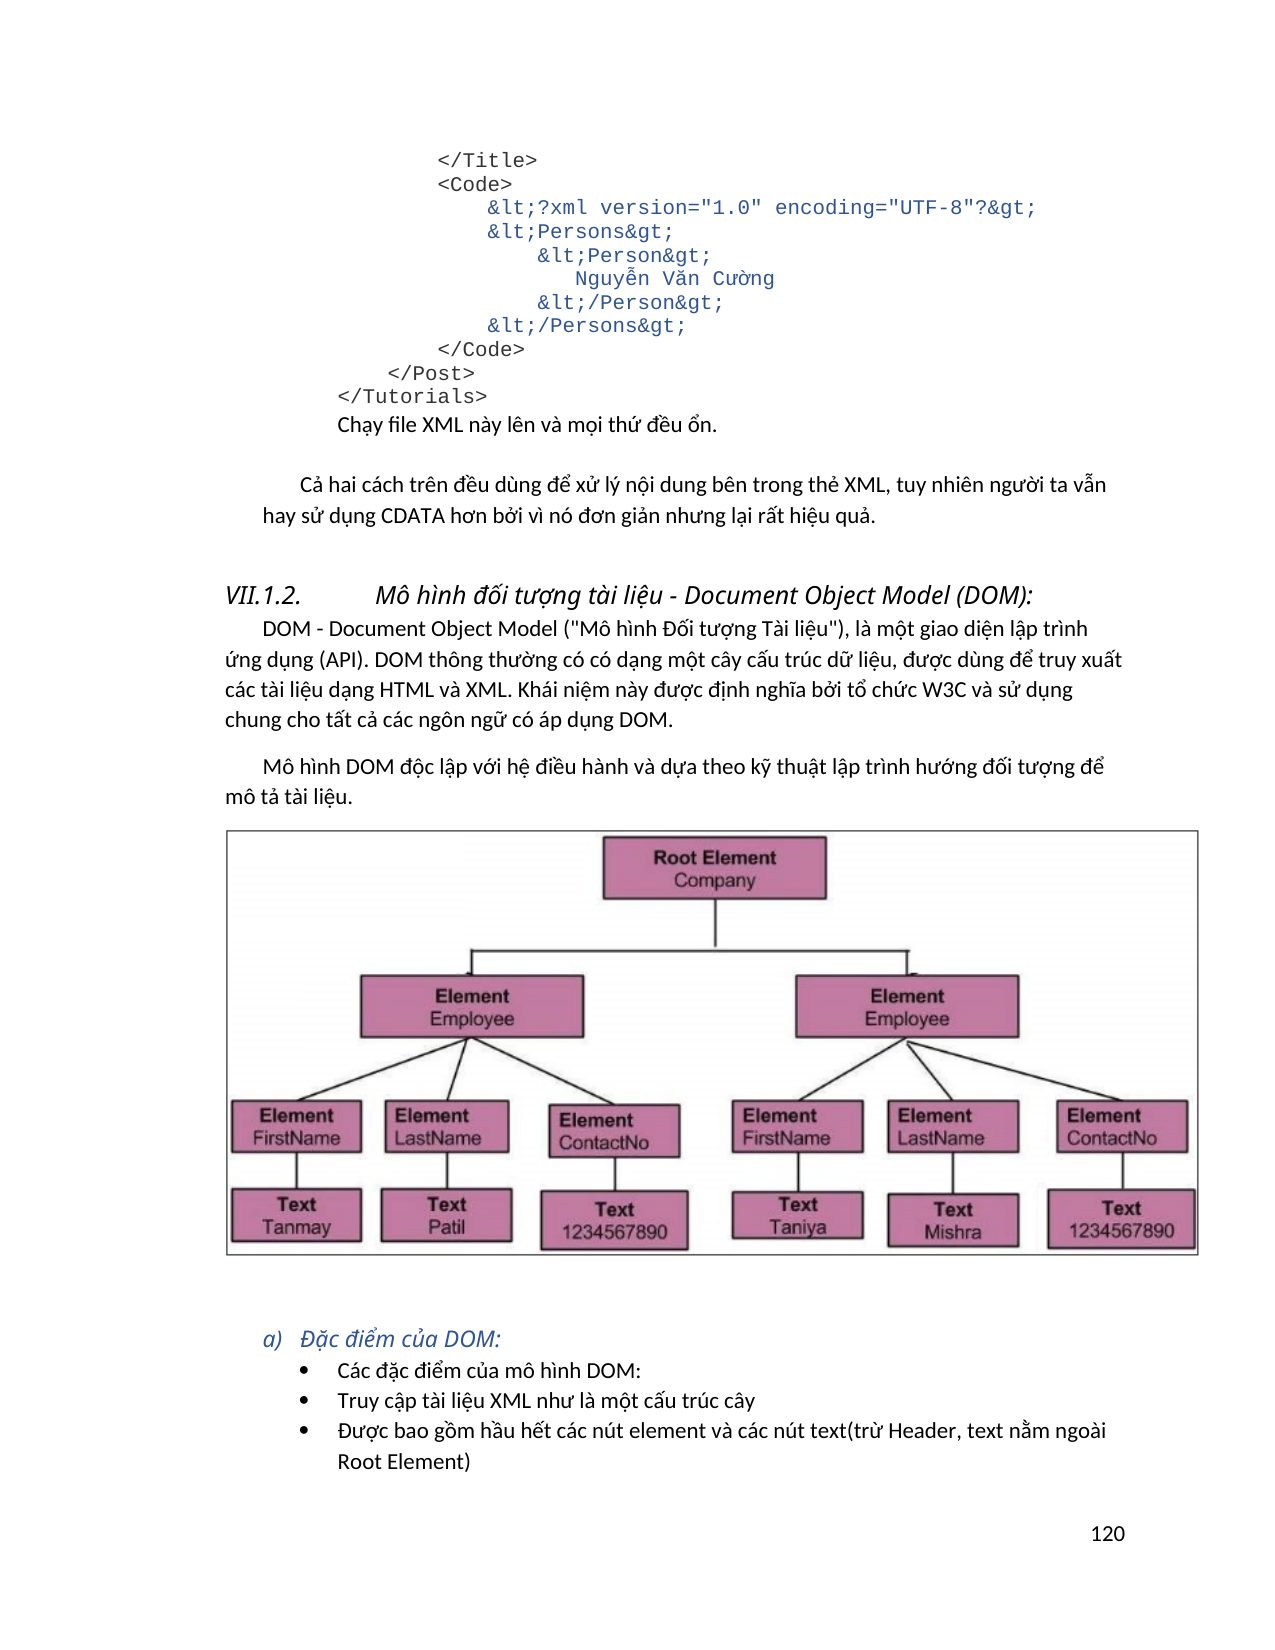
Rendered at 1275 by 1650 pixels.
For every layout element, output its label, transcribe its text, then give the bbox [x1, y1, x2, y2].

subtitle Mô hình đối tượng tài liệu - Document Object Model (DOM): [225, 578, 1125, 612]
text Mô hình DOM độc lập với hệ điều hành và dựa theo kỹ thuật lập trình hướng đối tượng để mô tả tài liệu. [225, 752, 1125, 810]
text </Title> [337, 150, 1125, 174]
text &lt;?xml version="1.0" encoding="UTF-8"?&gt; [337, 197, 1125, 221]
text </Code> [337, 339, 1125, 363]
list Truy cập tài liệu XML như là một cấu trúc cây [300, 1386, 1125, 1414]
list Chạy file XML này lên và mọi thứ đều ổn. [300, 410, 1125, 438]
text &lt;/Person&gt; [337, 292, 1125, 316]
text DOM - Document Object Model ("Mô hình Đối tượng Tài liệu"), là một giao diện lập trình ứng dụng (API). DOM thông thường có có dạng một cây cấu trúc dữ liệu, được dùng để truy xuất các tài liệu dạng HTML và XML. Khái niệm này được định nghĩa bởi tổ chức W3C và sử dụng chung cho tất cả các ngôn ngữ có áp dụng DOM. [225, 614, 1125, 733]
text Nguyễn Văn Cường [337, 268, 1125, 292]
text </Post> [337, 363, 1125, 386]
list Các đặc điểm của mô hình DOM: [300, 1356, 1125, 1384]
subtitle Đặc điểm của DOM: [262, 1322, 1125, 1354]
list Được bao gồm hầu hết các nút element và các nút text(trừ Header, text nằm ngoài Root Element) [300, 1417, 1125, 1475]
list Cả hai cách trên đều dùng để xử lý nội dung bên trong thẻ XML, tuy nhiên người ta vẫn hay sử dụng CDATA hơn bởi vì nó đơn giản nhưng lại rất hiệu quả. [262, 471, 1125, 529]
picture [225, 829, 1200, 1257]
text &lt;/Persons&gt; [337, 316, 1125, 339]
text </Tutorials> [337, 386, 1125, 410]
text <Code> [337, 174, 1125, 197]
text &lt;Persons&gt; [337, 221, 1125, 244]
text &lt;Person&gt; [337, 244, 1125, 268]
